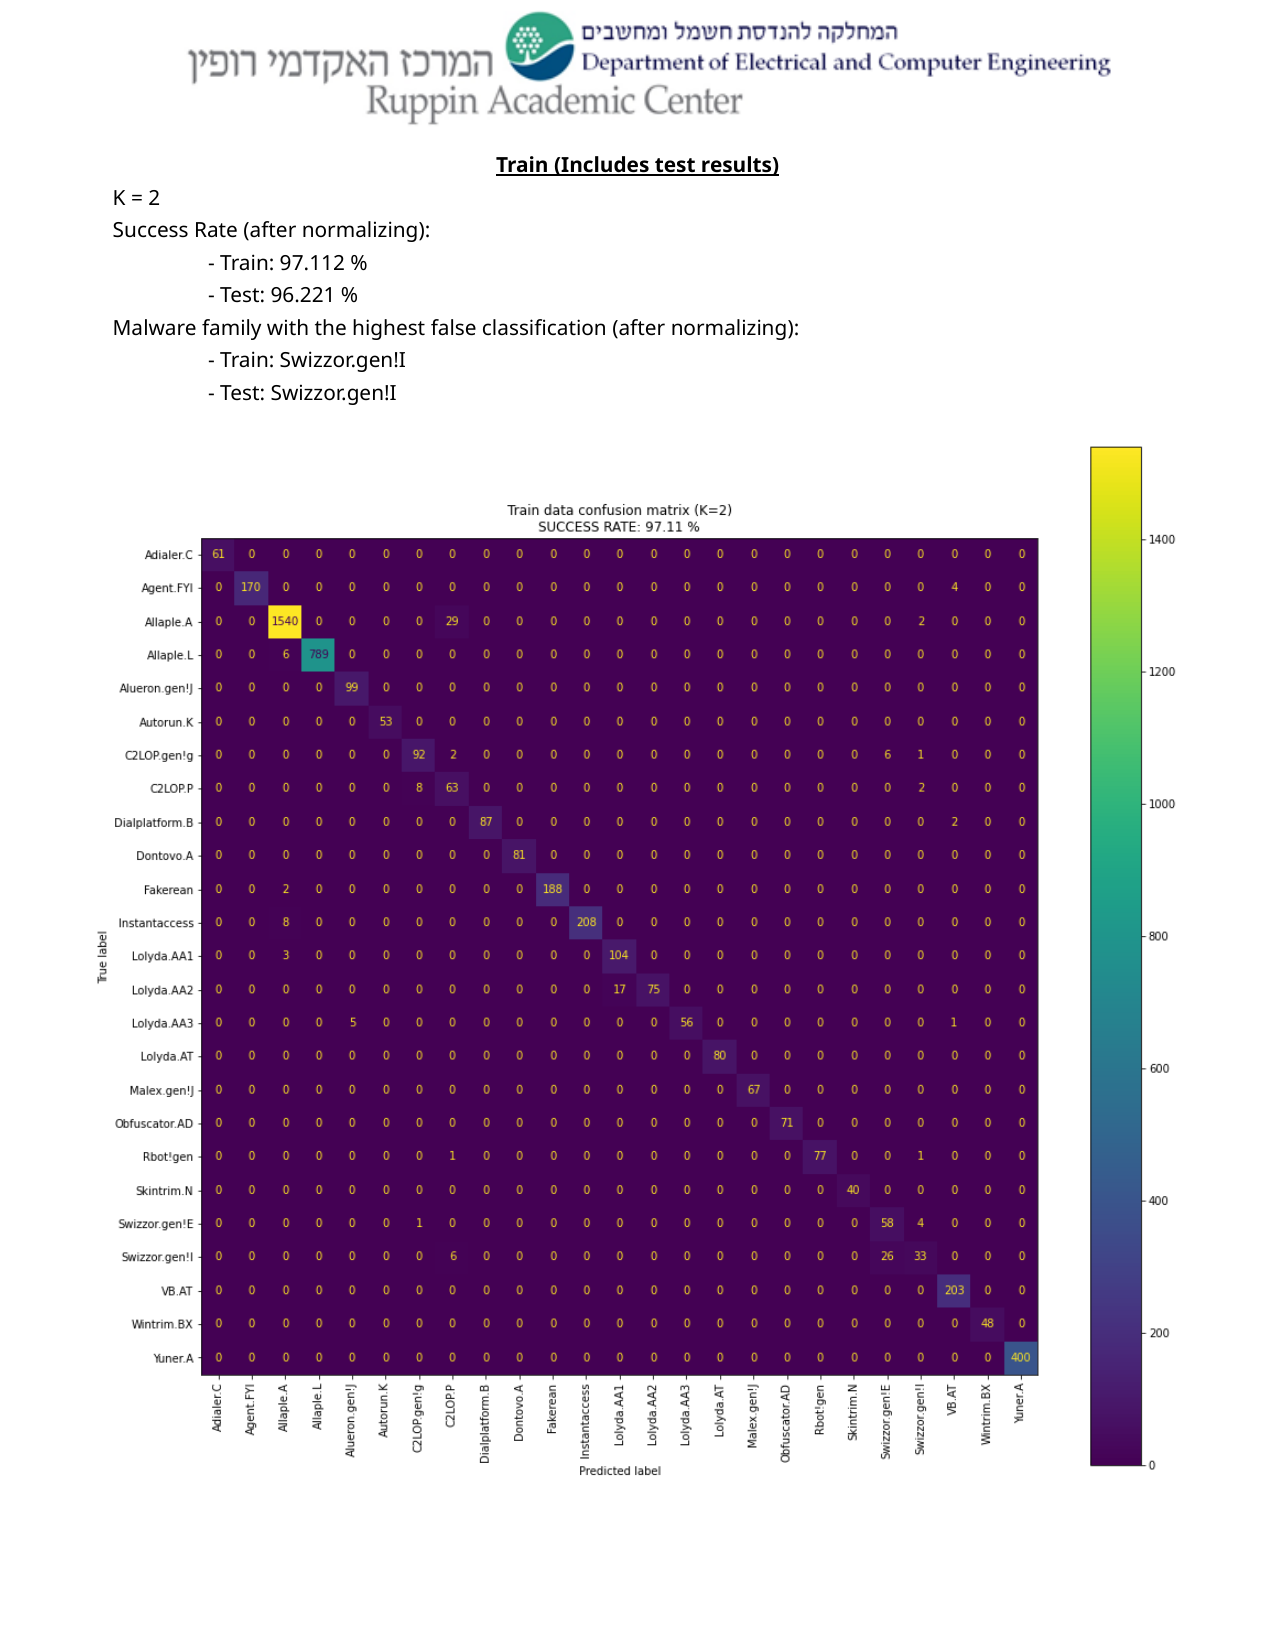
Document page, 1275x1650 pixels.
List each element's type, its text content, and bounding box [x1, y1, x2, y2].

text Malware family with the highest false classification (after normalizing): [112, 313, 1162, 341]
text - Test: Swizzor.gen!I [112, 378, 1162, 407]
text - Train: Swizzor.gen!I [112, 346, 1162, 374]
picture [150, 9, 1125, 128]
text K = 2 [112, 183, 1162, 211]
picture [91, 440, 1184, 1485]
text - Train: 97.112 % [112, 248, 1162, 276]
text Success Rate (after normalizing): [112, 215, 1162, 244]
text - Test: 96.221 % [112, 280, 1162, 309]
text Train (Includes test results) [112, 150, 1162, 178]
